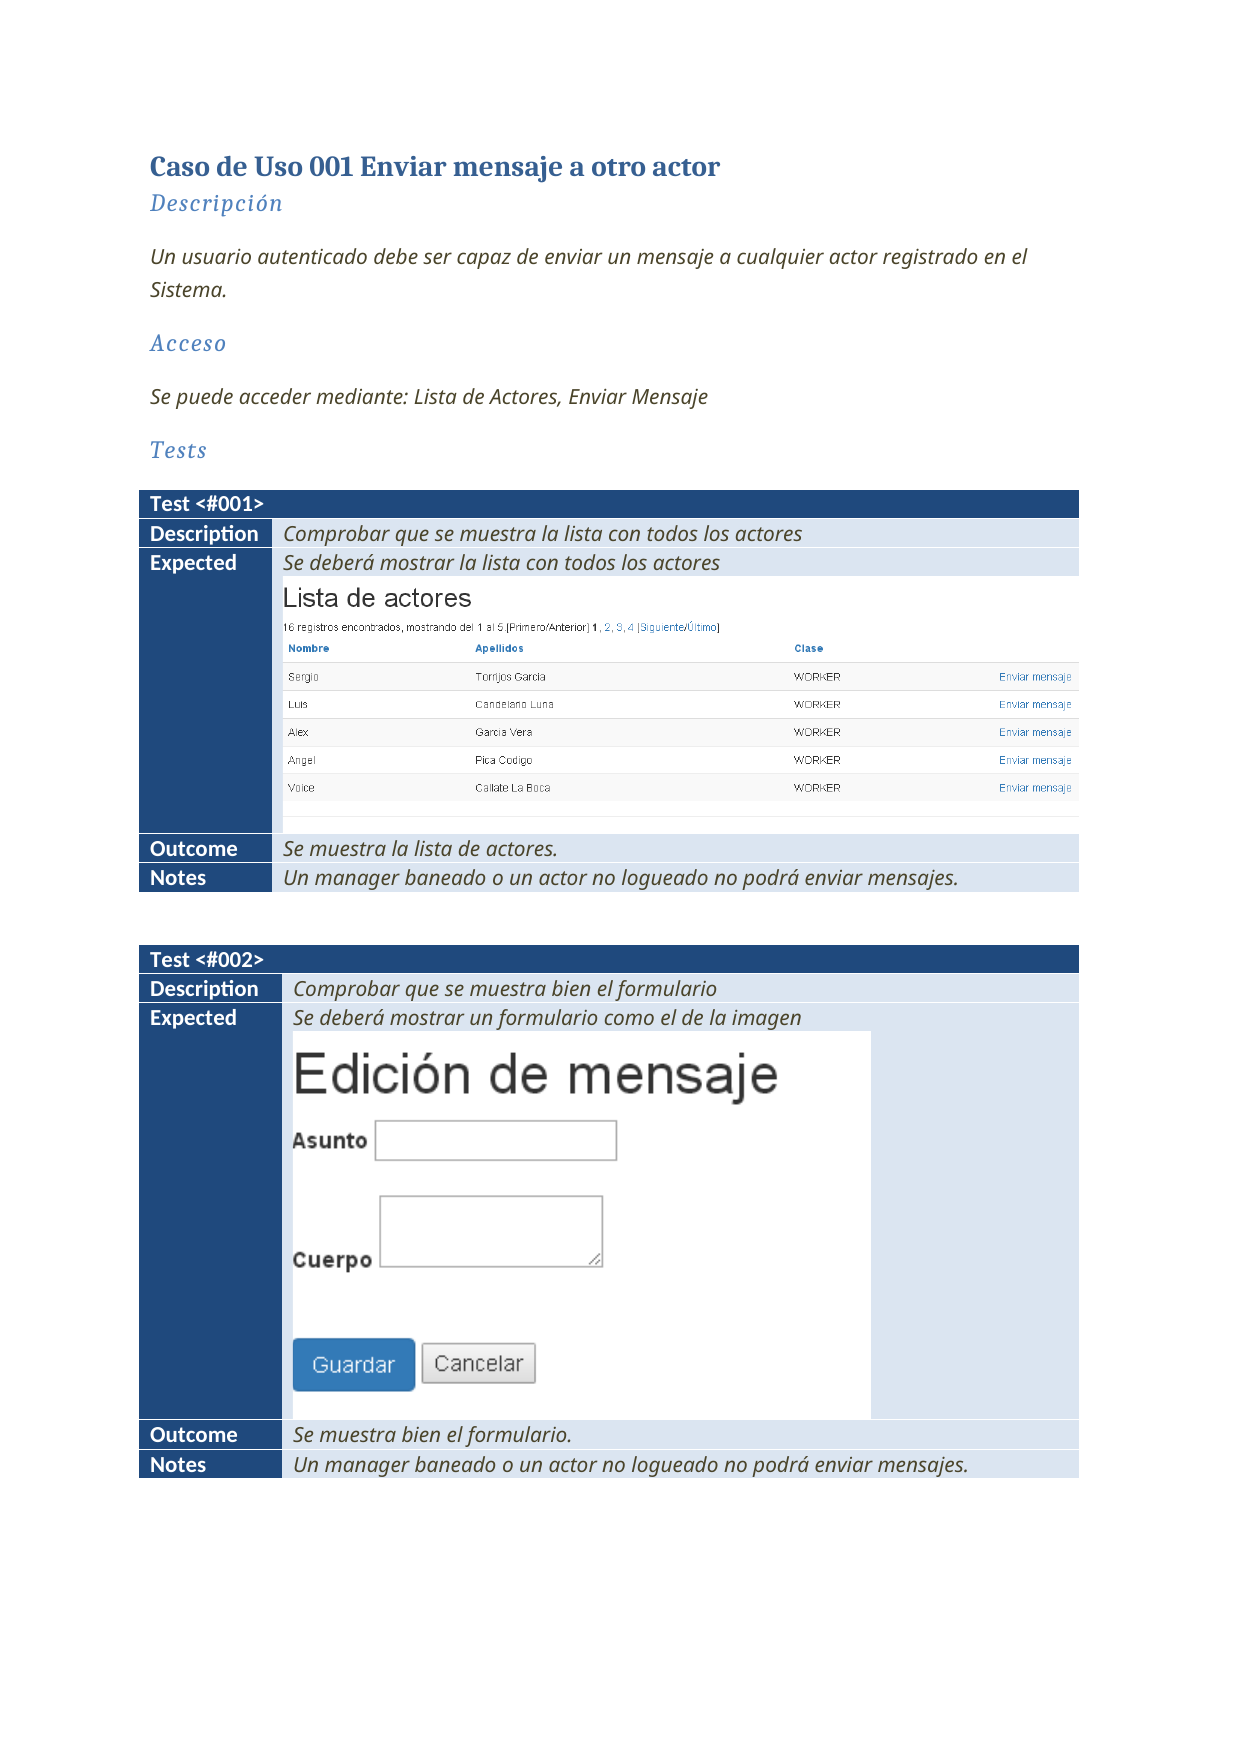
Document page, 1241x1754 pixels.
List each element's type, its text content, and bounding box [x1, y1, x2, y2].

subtitle Caso de Uso 001 Enviar mensaje a otro actor [150, 150, 1090, 183]
table_cell Comprobar que se muestra bien el formulario [282, 974, 1079, 1002]
table_cell Se muestra bien el formulario. [282, 1420, 1079, 1449]
table_cell Expected [139, 1003, 282, 1419]
subtitle Descripción [150, 188, 1090, 217]
text Un usuario autenticado debe ser capaz de enviar un mensaje a cualquier actor registrado en el Sistema. [150, 242, 1090, 303]
table_cell Notes [139, 863, 272, 892]
table_cell Se deberá mostrar un formulario como el de la imagen [282, 1003, 1079, 1419]
table_cell Description [139, 974, 282, 1002]
table_header Test <#001> [139, 490, 1079, 518]
table_header Test <#002> [139, 945, 1079, 973]
picture [282, 576, 1079, 833]
table_cell Description [139, 519, 272, 547]
table_cell Se muestra la lista de actores. [272, 834, 1079, 862]
table_cell Outcome [139, 1420, 282, 1449]
table_cell Un manager baneado o un actor no logueado no podrá enviar mensajes. [282, 1450, 1079, 1478]
text Se puede acceder mediante: Lista de Actores, Enviar Mensaje [150, 382, 1090, 411]
table_cell Se deberá mostrar la lista con todos los actores [272, 548, 1079, 833]
table_cell Outcome [139, 834, 272, 862]
table_cell Notes [139, 1450, 282, 1478]
subtitle Acceso [150, 328, 1090, 357]
table_cell Comprobar que se muestra la lista con todos los actores [272, 519, 1079, 547]
picture [292, 1031, 871, 1420]
table_cell Un manager baneado o un actor no logueado no podrá enviar mensajes. [272, 863, 1079, 892]
table_cell Expected [139, 548, 272, 833]
subtitle Tests [150, 436, 1090, 464]
